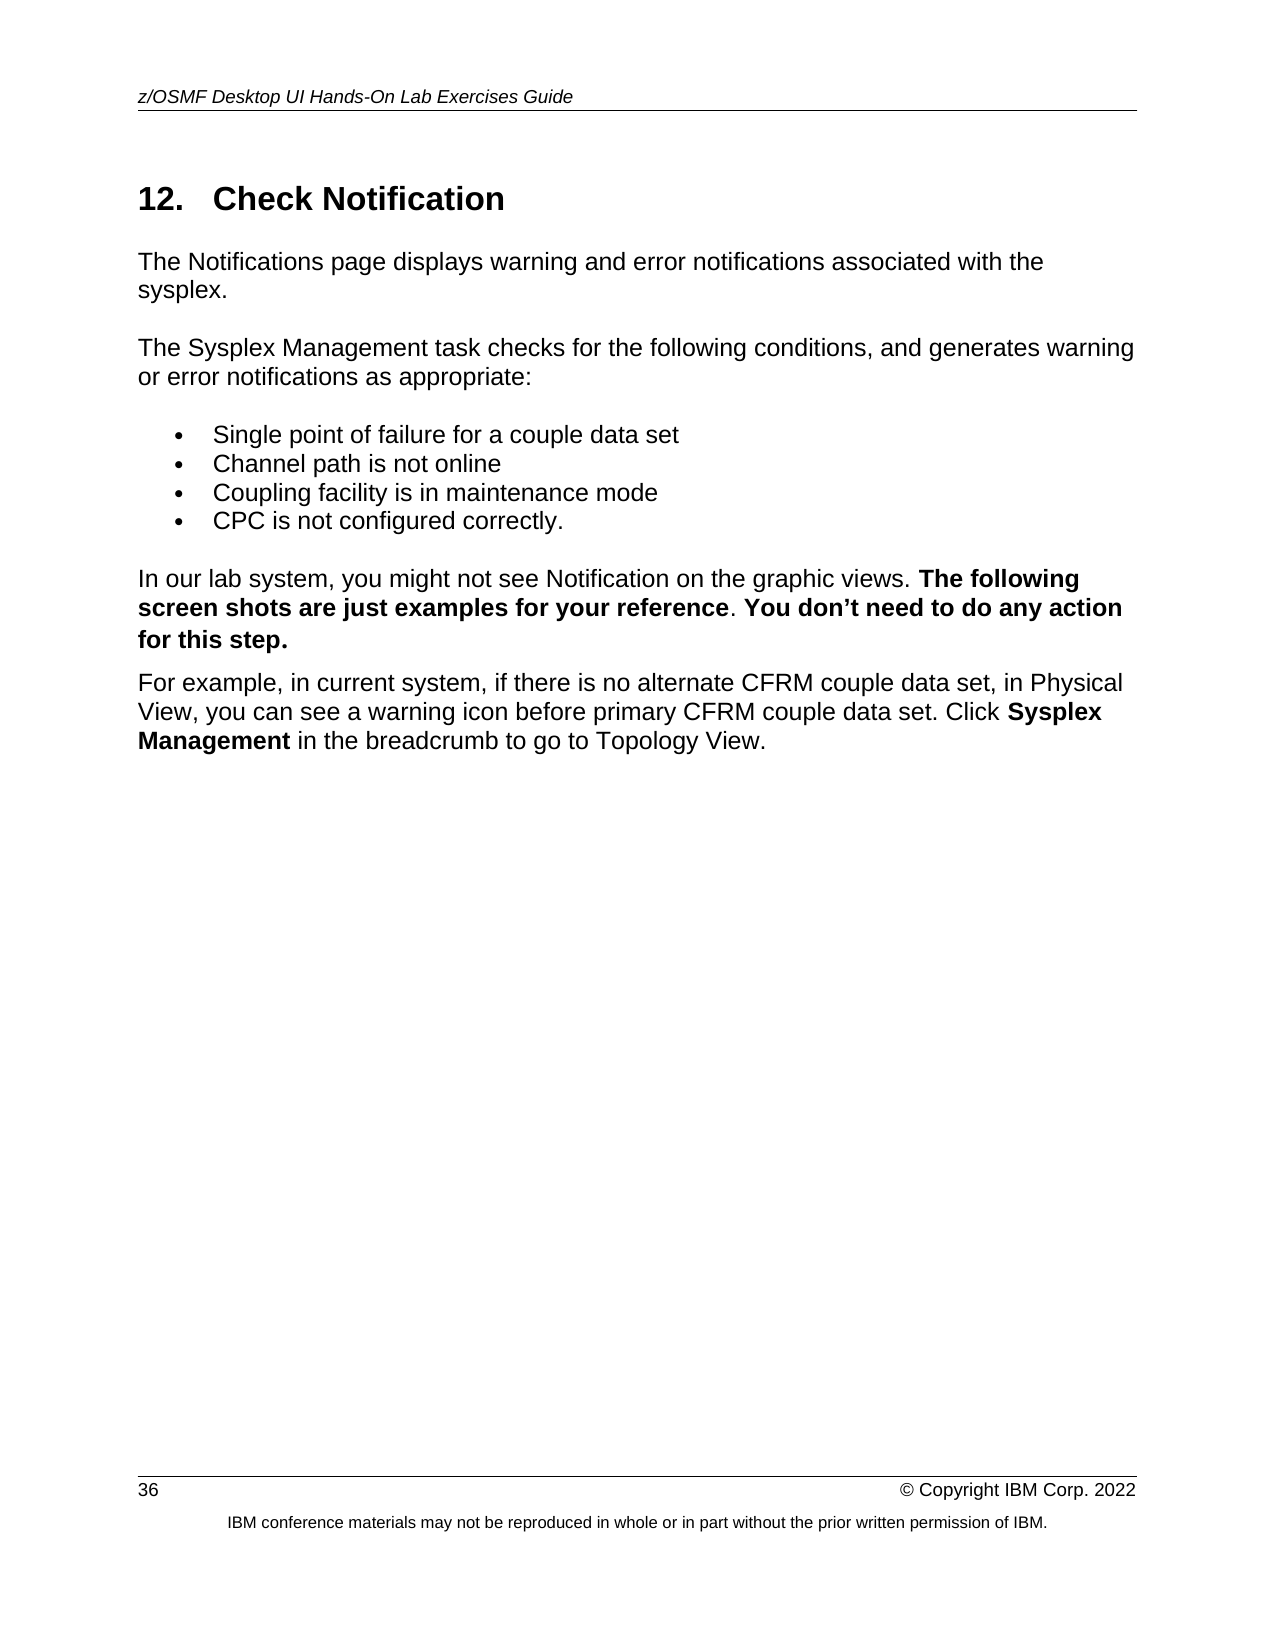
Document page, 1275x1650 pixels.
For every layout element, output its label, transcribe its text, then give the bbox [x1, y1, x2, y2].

list Single point of failure for a couple data set [175, 420, 1137, 449]
text The Sysplex Management task checks for the following conditions, and generates warning or error notifications as appropriate: [138, 333, 1137, 391]
subtitle Check Notification [138, 179, 1137, 218]
list Channel path is not online [175, 449, 1137, 478]
list CPC is not configured correctly. [175, 506, 1137, 535]
text The Notifications page displays warning and error notifications associated with the sysplex. [138, 247, 1137, 304]
list Coupling facility is in maintenance mode [175, 478, 1137, 506]
text For example, in current system, if there is no alternate CFRM couple data set, in Physical View, you can see a warning icon before primary CFRM couple data set. Click Sysplex Management in the breadcrumb to go to Topology View. [138, 668, 1137, 754]
text In our lab system, you might not see Notification on the graphic views. The following screen shots are just examples for your reference. You don’t need to do any action for this step. [138, 564, 1137, 656]
